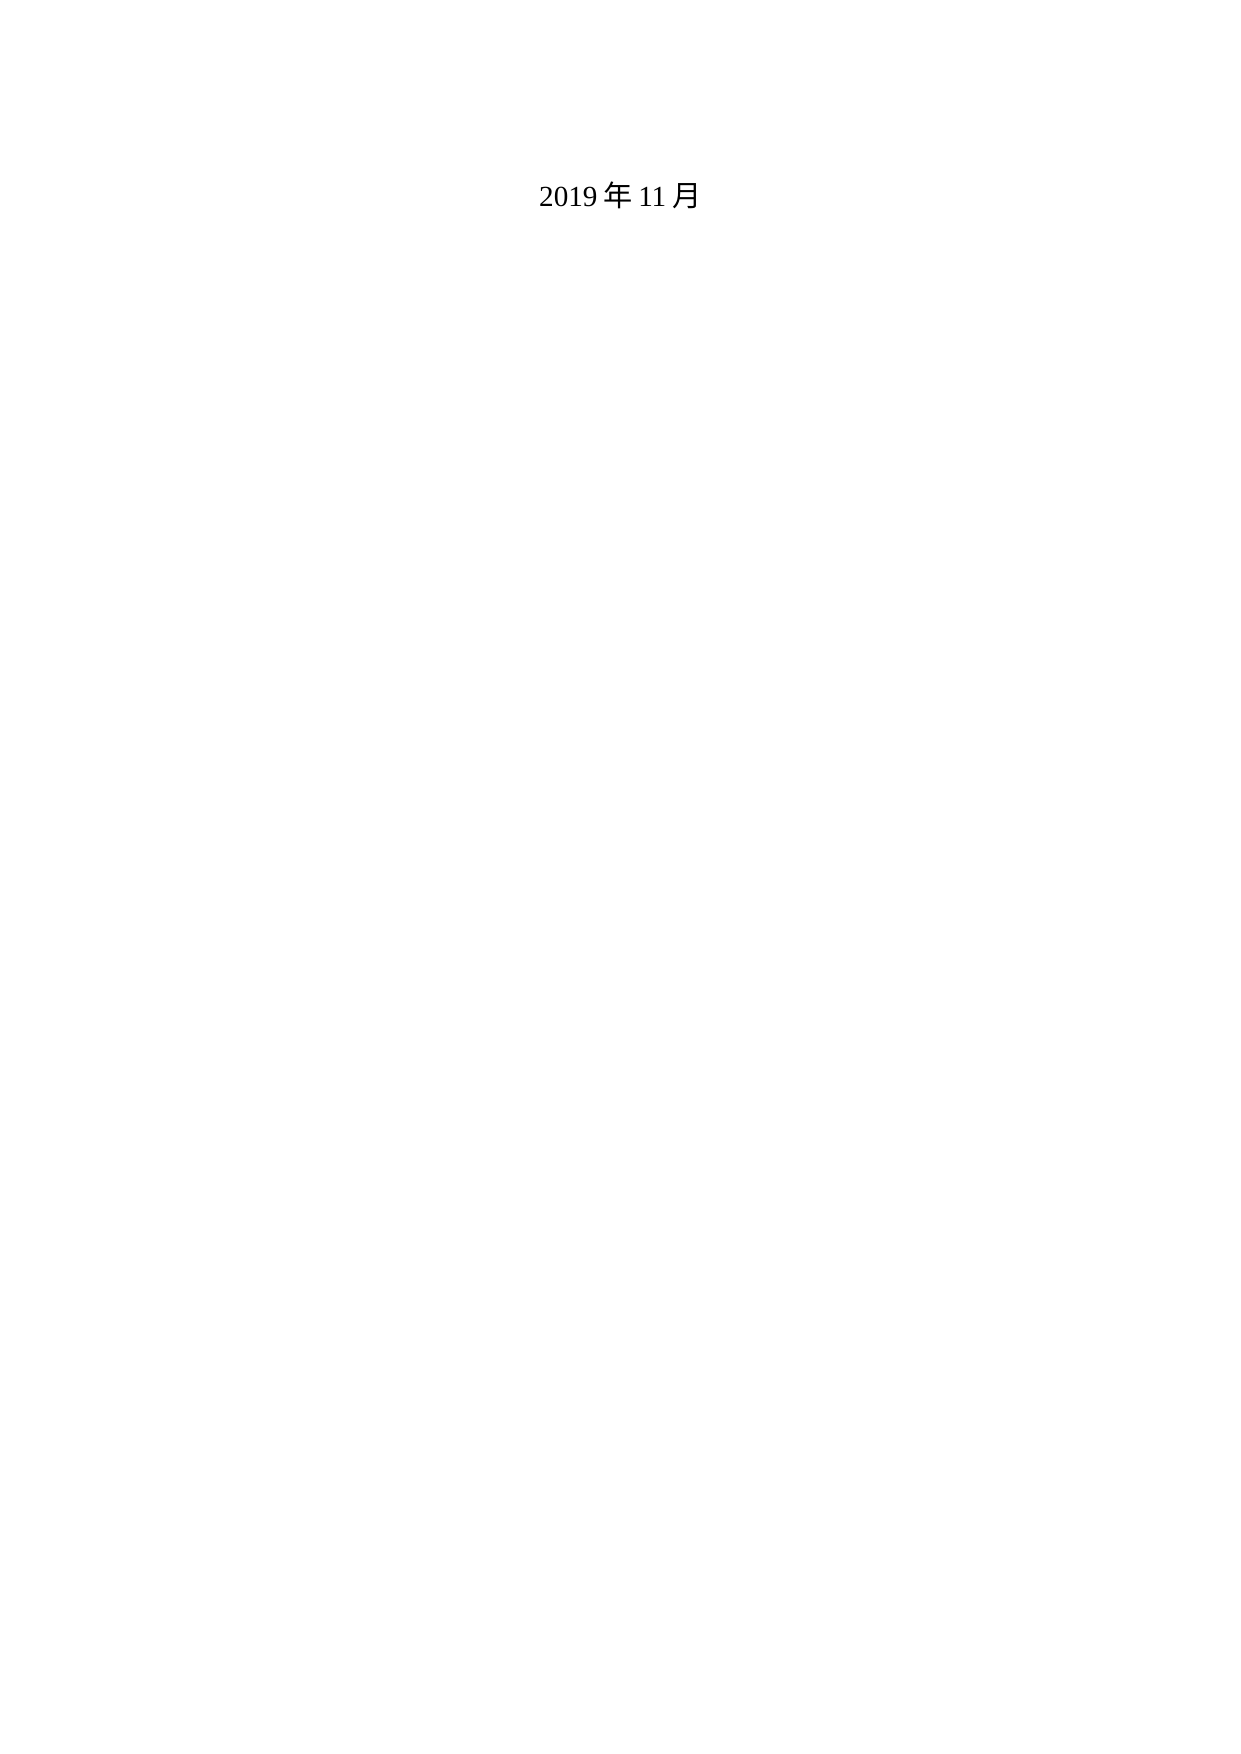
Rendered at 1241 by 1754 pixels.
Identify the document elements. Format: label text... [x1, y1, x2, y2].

text 2019年11月 [148, 161, 1092, 226]
